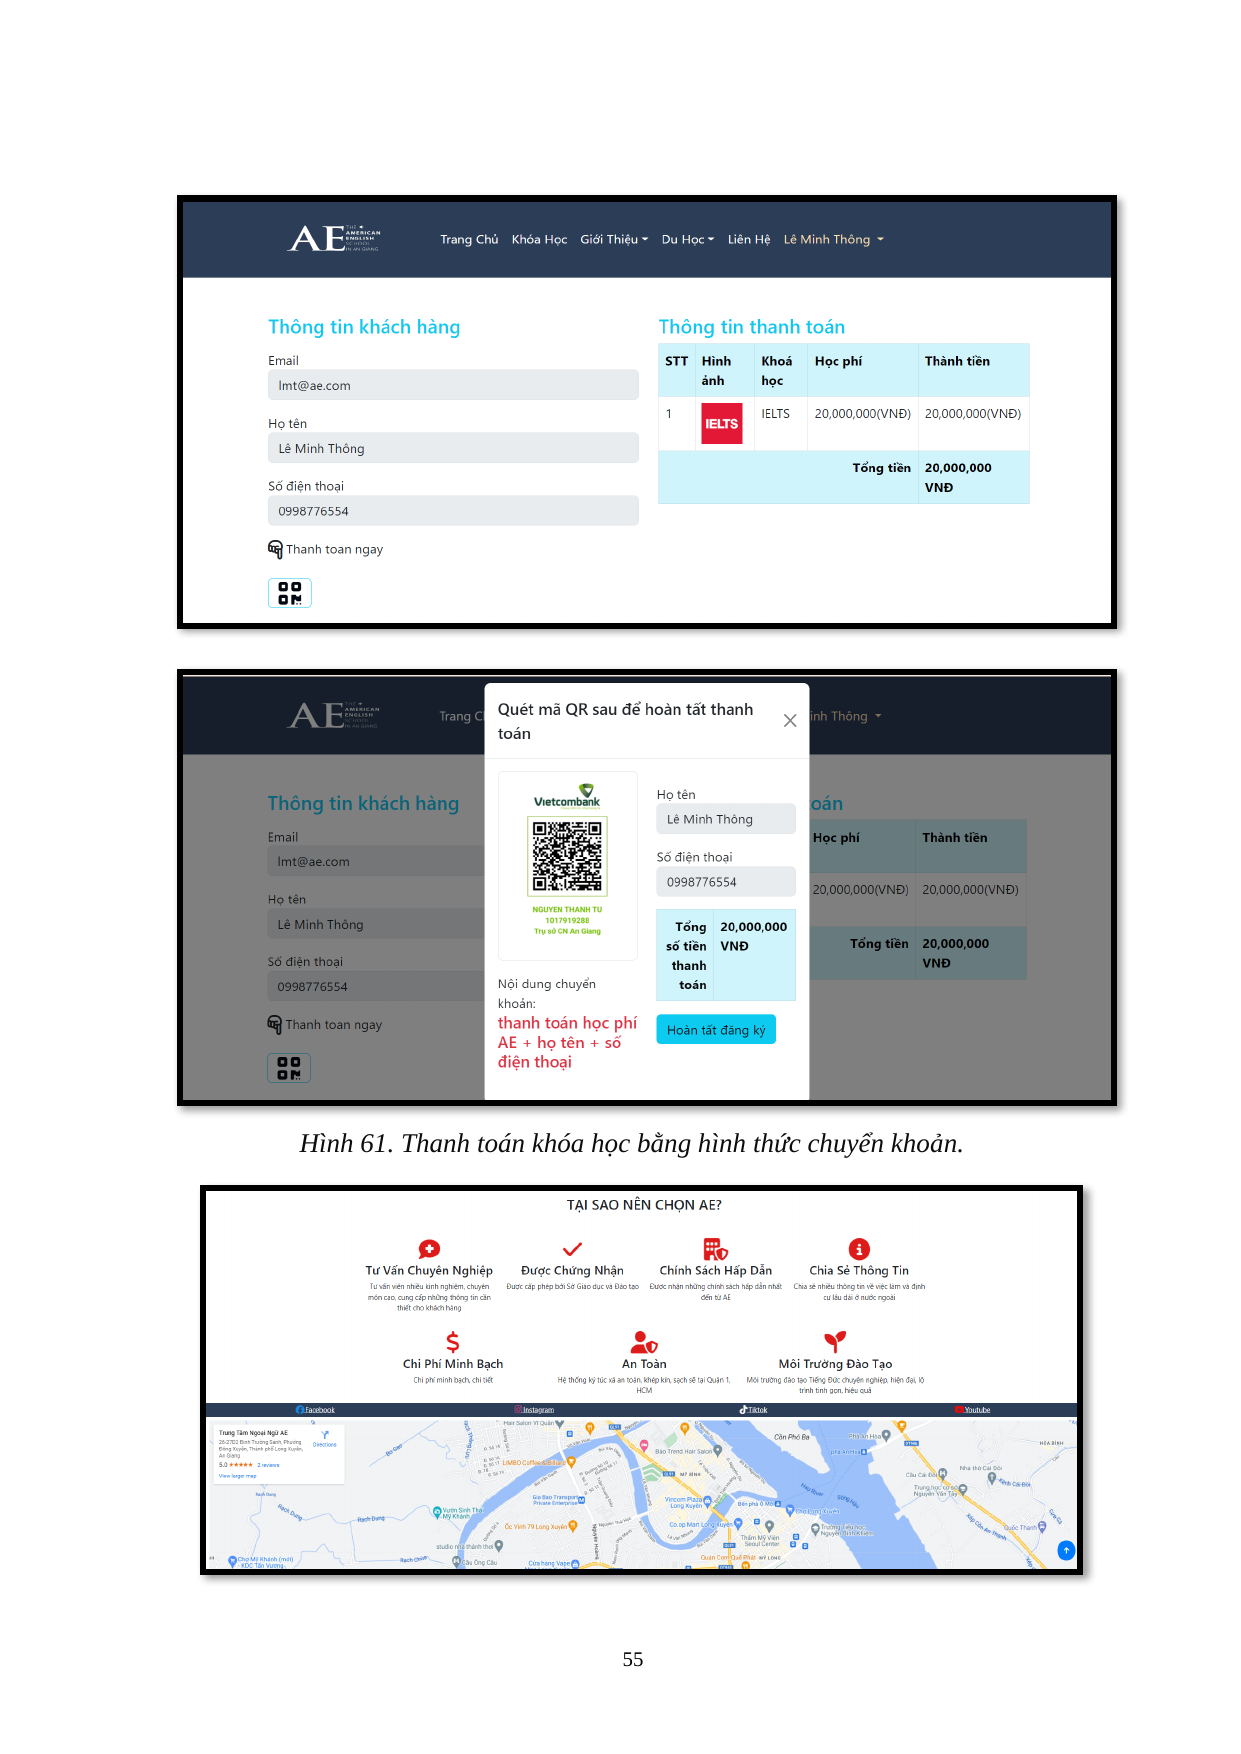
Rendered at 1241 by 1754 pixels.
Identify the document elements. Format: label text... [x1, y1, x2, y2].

text Hình 61. Thanh toán khóa học bằng hình thức chuyển khoản. [169, 1127, 1097, 1158]
picture [206, 1191, 1077, 1569]
picture [183, 202, 1111, 623]
picture [183, 675, 1111, 1100]
